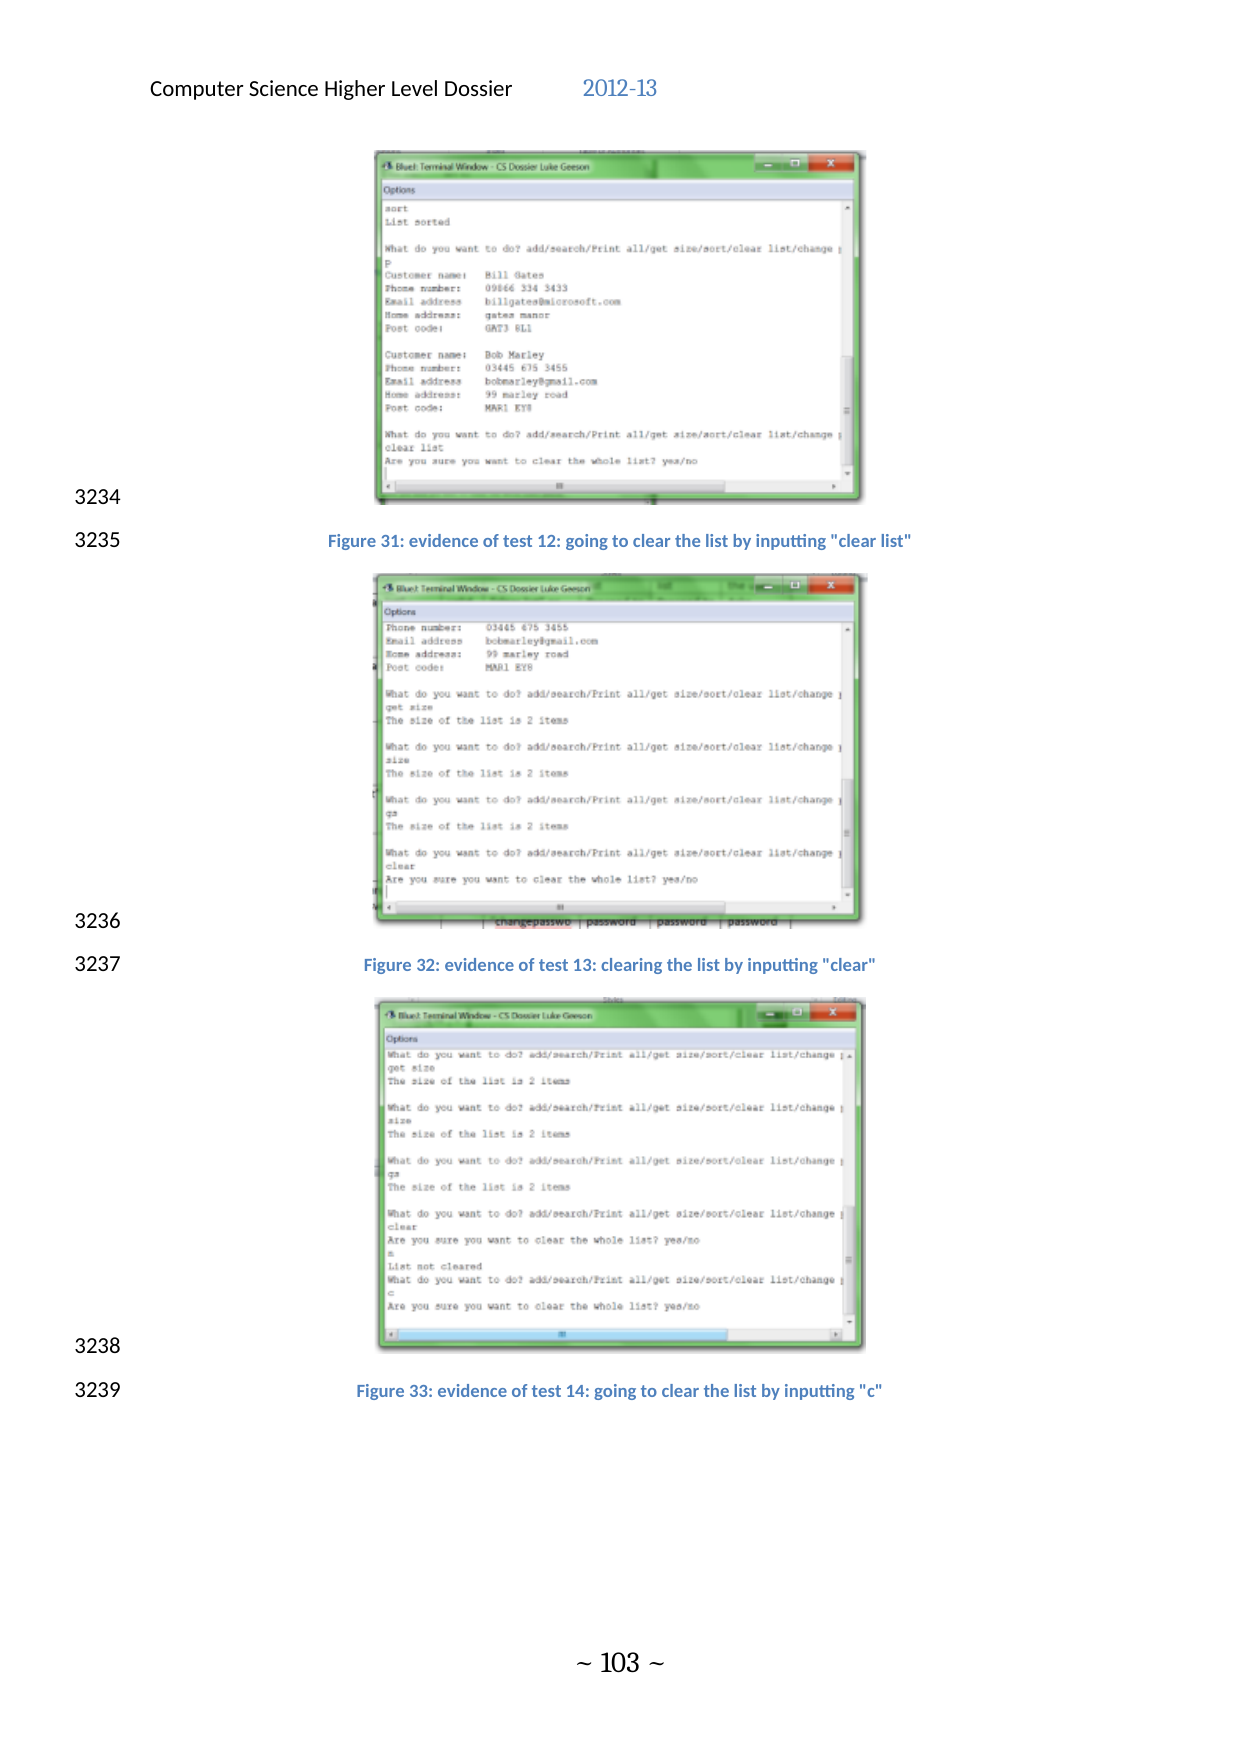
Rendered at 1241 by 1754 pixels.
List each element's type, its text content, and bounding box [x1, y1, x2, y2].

picture [374, 997, 866, 1354]
picture [372, 573, 868, 929]
picture [373, 150, 867, 505]
